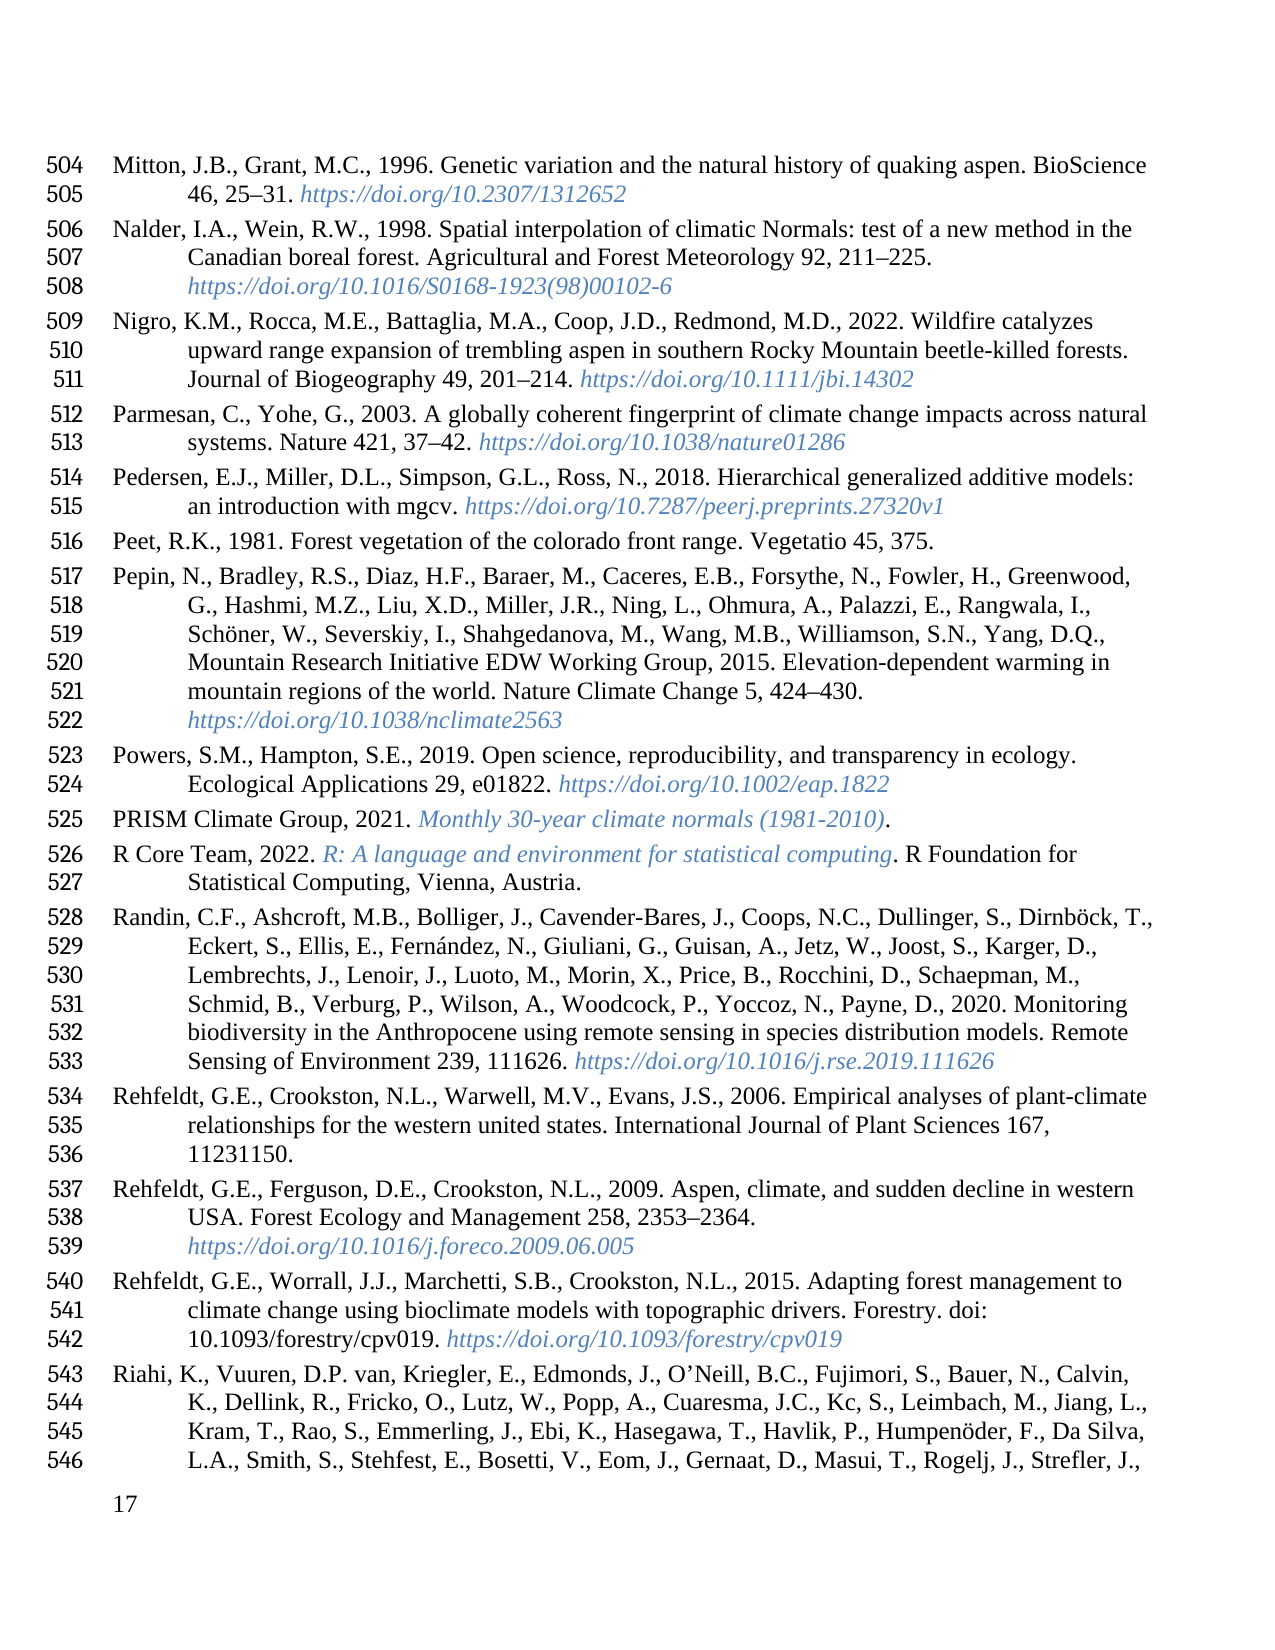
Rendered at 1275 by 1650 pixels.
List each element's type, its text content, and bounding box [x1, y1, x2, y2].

text Nigro, K.M., Rocca, M.E., Battaglia, M.A., Coop, J.D., Redmond, M.D., 2022. Wildfire catalyzes upward range expansion of trembling aspen in southern Rocky Mountain beetle-killed forests. Journal of Biogeography 49, 201–214. https://doi.org/10.1111/jbi.14302 [112, 306, 1162, 392]
text PRISM Climate Group, 2021. Monthly 30-year climate normals (1981-2010). [112, 804, 1162, 832]
text R Core Team, 2022. R: A language and environment for statistical computing. R Foundation for Statistical Computing, Vienna, Austria. [112, 839, 1162, 896]
text Rehfeldt, G.E., Ferguson, D.E., Crookston, N.L., 2009. Aspen, climate, and sudden decline in western USA. Forest Ecology and Management 258, 2353–2364. https://doi.org/10.1016/j.foreco.2009.06.005 [112, 1174, 1162, 1260]
text Pedersen, E.J., Miller, D.L., Simpson, G.L., Ross, N., 2018. Hierarchical generalized additive models: an introduction with mgcv. https://doi.org/10.7287/peerj.preprints.27320v1 [112, 462, 1162, 520]
text Rehfeldt, G.E., Worrall, J.J., Marchetti, S.B., Crookston, N.L., 2015. Adapting forest management to climate change using bioclimate models with topographic drivers. Forestry. doi: 10.1093/forestry/cpv019. https://doi.org/10.1093/forestry/cpv019 [112, 1266, 1162, 1352]
text Parmesan, C., Yohe, G., 2003. A globally coherent fingerprint of climate change impacts across natural systems. Nature 421, 37–42. https://doi.org/10.1038/nature01286 [112, 399, 1162, 456]
text Randin, C.F., Ashcroft, M.B., Bolliger, J., Cavender-Bares, J., Coops, N.C., Dullinger, S., Dirnböck, T., Eckert, S., Ellis, E., Fernández, N., Giuliani, G., Guisan, A., Jetz, W., Joost, S., Karger, D., Lembrechts, J., Lenoir, J., Luoto, M., Morin, X., Price, B., Rocchini, D., Schaepman, M., Schmid, B., Verburg, P., Wilson, A., Woodcock, P., Yoccoz, N., Payne, D., 2020. Monitoring biodiversity in the Anthropocene using remote sensing in species distribution models. Remote Sensing of Environment 239, 111626. https://doi.org/10.1016/j.rse.2019.111626 [112, 902, 1162, 1075]
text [112, 1359, 1162, 1474]
text Nalder, I.A., Wein, R.W., 1998. Spatial interpolation of climatic Normals: test of a new method in the Canadian boreal forest. Agricultural and Forest Meteorology 92, 211–225. https://doi.org/10.1016/S0168-1923(98)00102-6 [112, 214, 1162, 300]
text Powers, S.M., Hampton, S.E., 2019. Open science, reproducibility, and transparency in ecology. Ecological Applications 29, e01822. https://doi.org/10.1002/eap.1822 [112, 740, 1162, 797]
text Pepin, N., Bradley, R.S., Diaz, H.F., Baraer, M., Caceres, E.B., Forsythe, N., Fowler, H., Greenwood, G., Hashmi, M.Z., Liu, X.D., Miller, J.R., Ning, L., Ohmura, A., Palazzi, E., Rangwala, I., Schöner, W., Severskiy, I., Shahgedanova, M., Wang, M.B., Williamson, S.N., Yang, D.Q., Mountain Research Initiative EDW Working Group, 2015. Elevation-dependent warming in mountain regions of the world. Nature Climate Change 5, 424–430. https://doi.org/10.1038/nclimate2563 [112, 561, 1162, 734]
text Peet, R.K., 1981. Forest vegetation of the colorado front range. Vegetatio 45, 375. [112, 526, 1162, 555]
text Mitton, J.B., Grant, M.C., 1996. Genetic variation and the natural history of quaking aspen. BioScience 46, 25–31. https://doi.org/10.2307/1312652 [112, 150, 1162, 207]
text Rehfeldt, G.E., Crookston, N.L., Warwell, M.V., Evans, J.S., 2006. Empirical analyses of plant-climate relationships for the western united states. International Journal of Plant Sciences 167, 11231150. [112, 1081, 1162, 1167]
